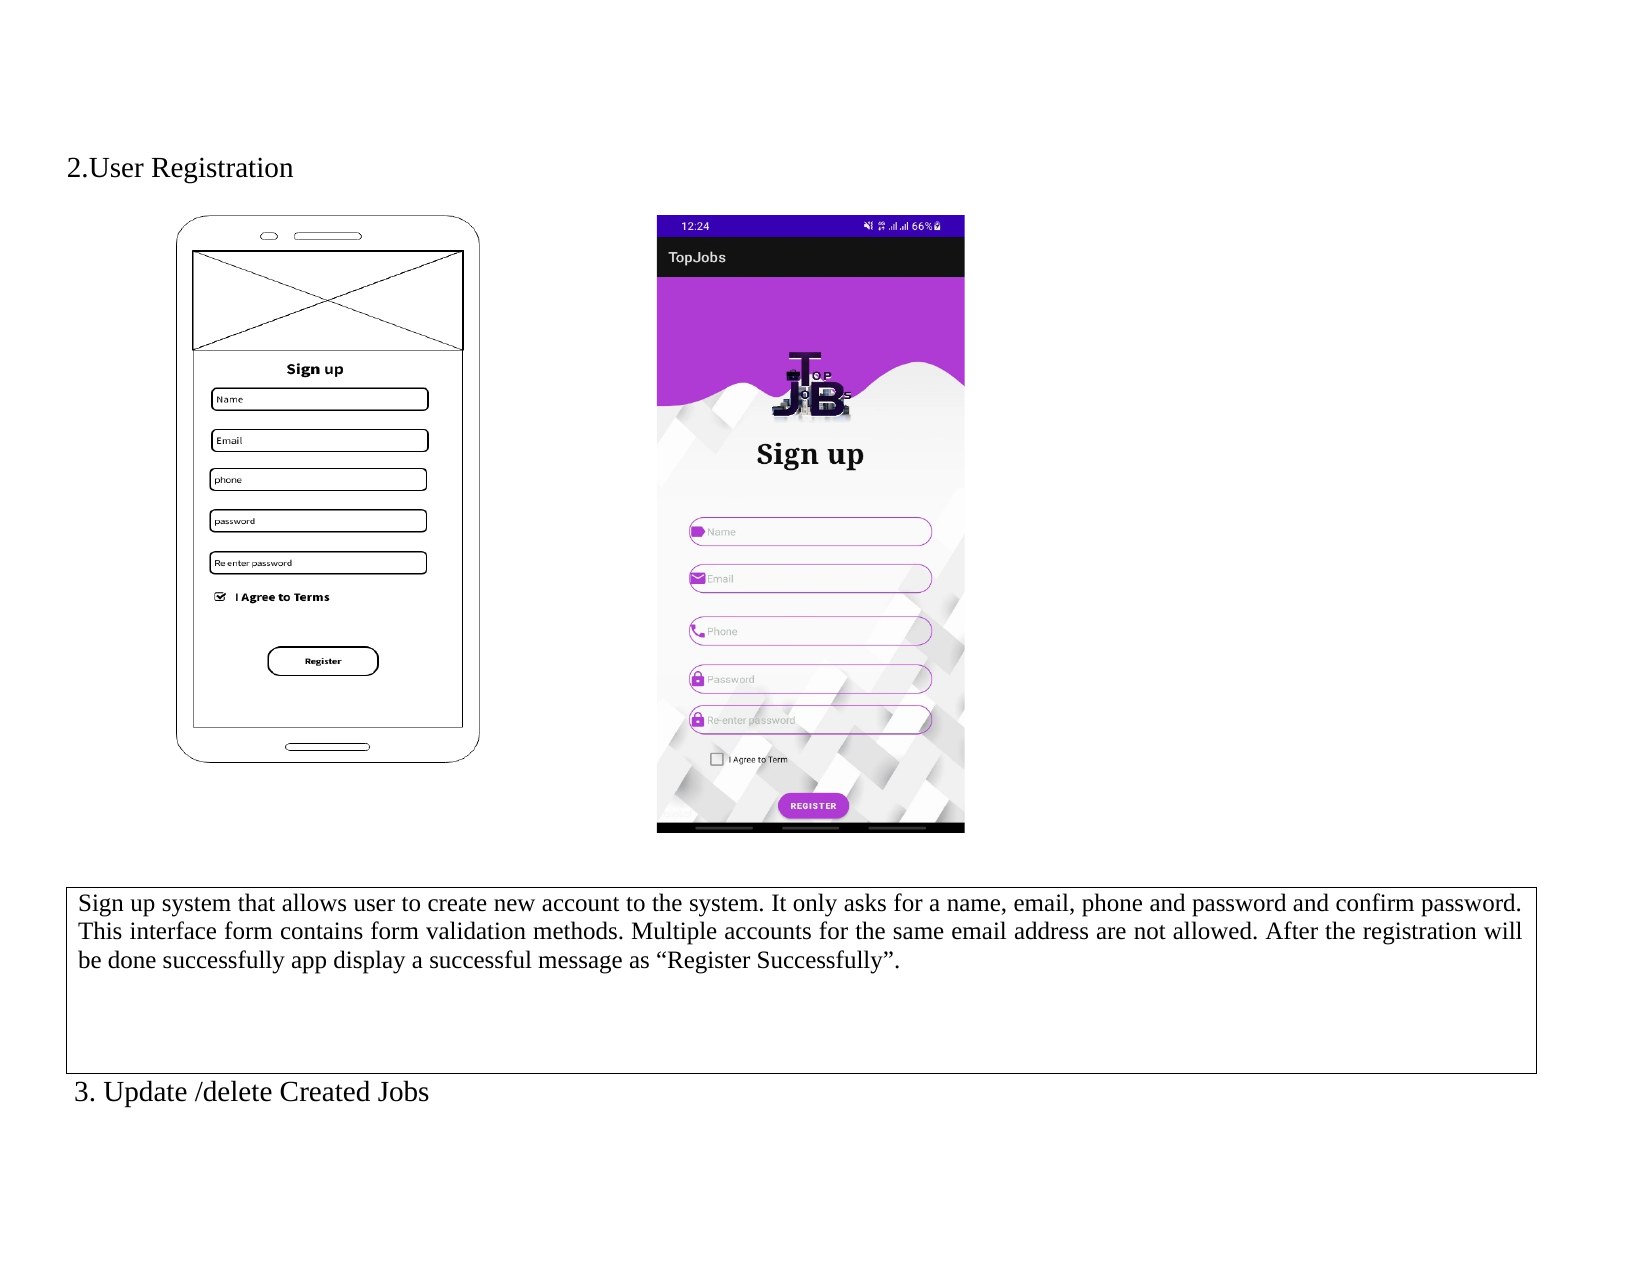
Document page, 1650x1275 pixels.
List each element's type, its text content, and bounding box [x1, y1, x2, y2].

text 2.User Registration [67, 150, 1537, 183]
table_header Sign up system that allows user to create new account to the system. It only asks for a name, email, phone and password and confirm password. This interface form contains form validation methods. Multiple accounts for the same email address are not allowed. After the registration will be done successfully app display a successful message as “Register Successfully”. [67, 888, 1536, 1073]
picture [656, 215, 965, 833]
picture [146, 208, 533, 833]
text 3. Update /delete Created Jobs [67, 1074, 1537, 1108]
